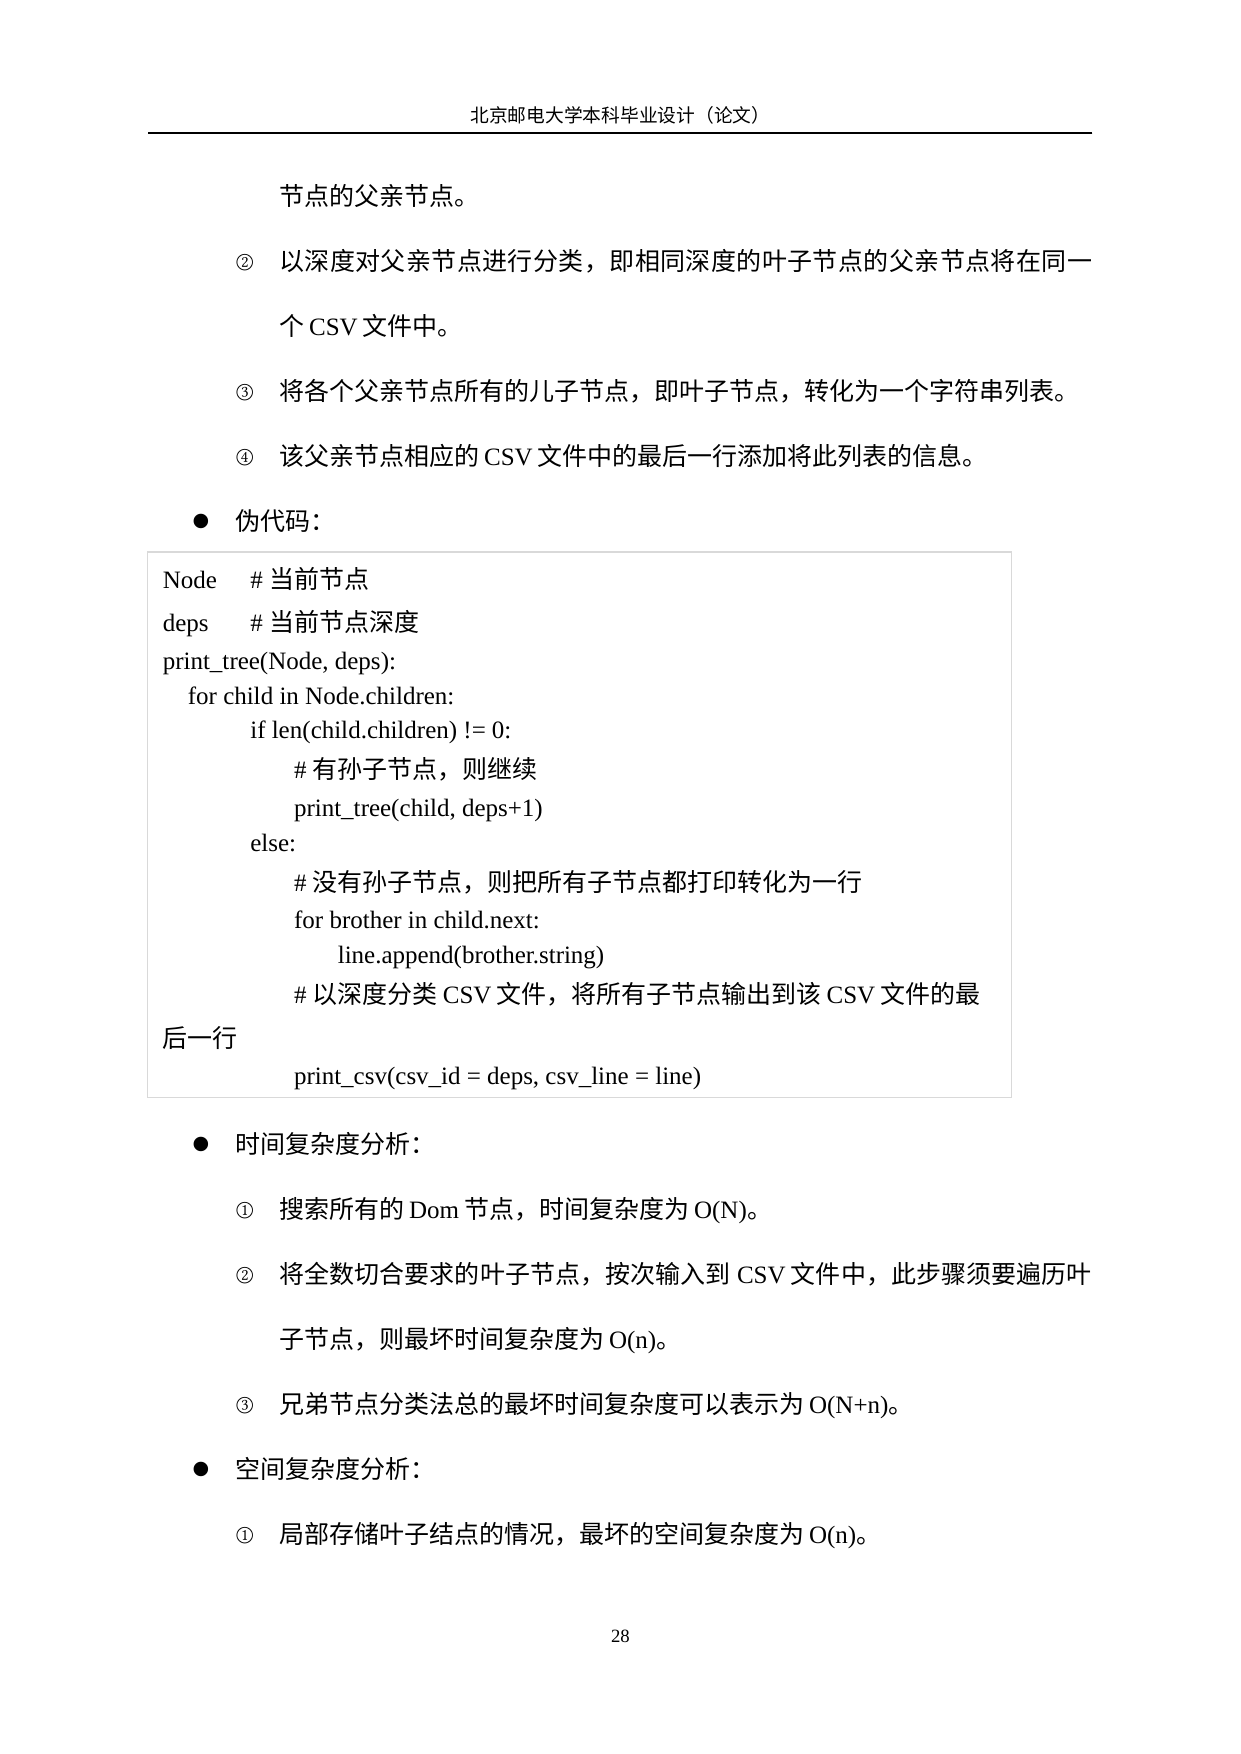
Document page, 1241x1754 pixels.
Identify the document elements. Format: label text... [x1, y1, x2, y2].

list 以深度对父亲节点进行分类，即相同深度的叶子节点的父亲节点将在同一个CSV文件中。 [235, 227, 1092, 357]
list 空间复杂度分析： [191, 1435, 1092, 1500]
list 局部存储叶子结点的情况，最坏的空间复杂度为O(n)。 [235, 1500, 1092, 1565]
list 时间复杂度分析： [191, 1110, 1092, 1175]
list 伪代码： [191, 487, 1092, 552]
list 将全数切合要求的叶子节点，按次输入到CSV文件中，此步骤须要遍历叶子节点，则最坏时间复杂度为O(n)。 [235, 1240, 1092, 1370]
list 将各个父亲节点所有的儿子节点，即叶子节点，转化为一个字符串列表。 [235, 357, 1092, 422]
list 该父亲节点相应的CSV文件中的最后一行添加将此列表的信息。 [235, 422, 1092, 487]
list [235, 162, 1092, 227]
list 兄弟节点分类法总的最坏时间复杂度可以表示为O(N+n)。 [235, 1370, 1092, 1435]
list 搜索所有的Dom节点，时间复杂度为O(N)。 [235, 1175, 1092, 1240]
